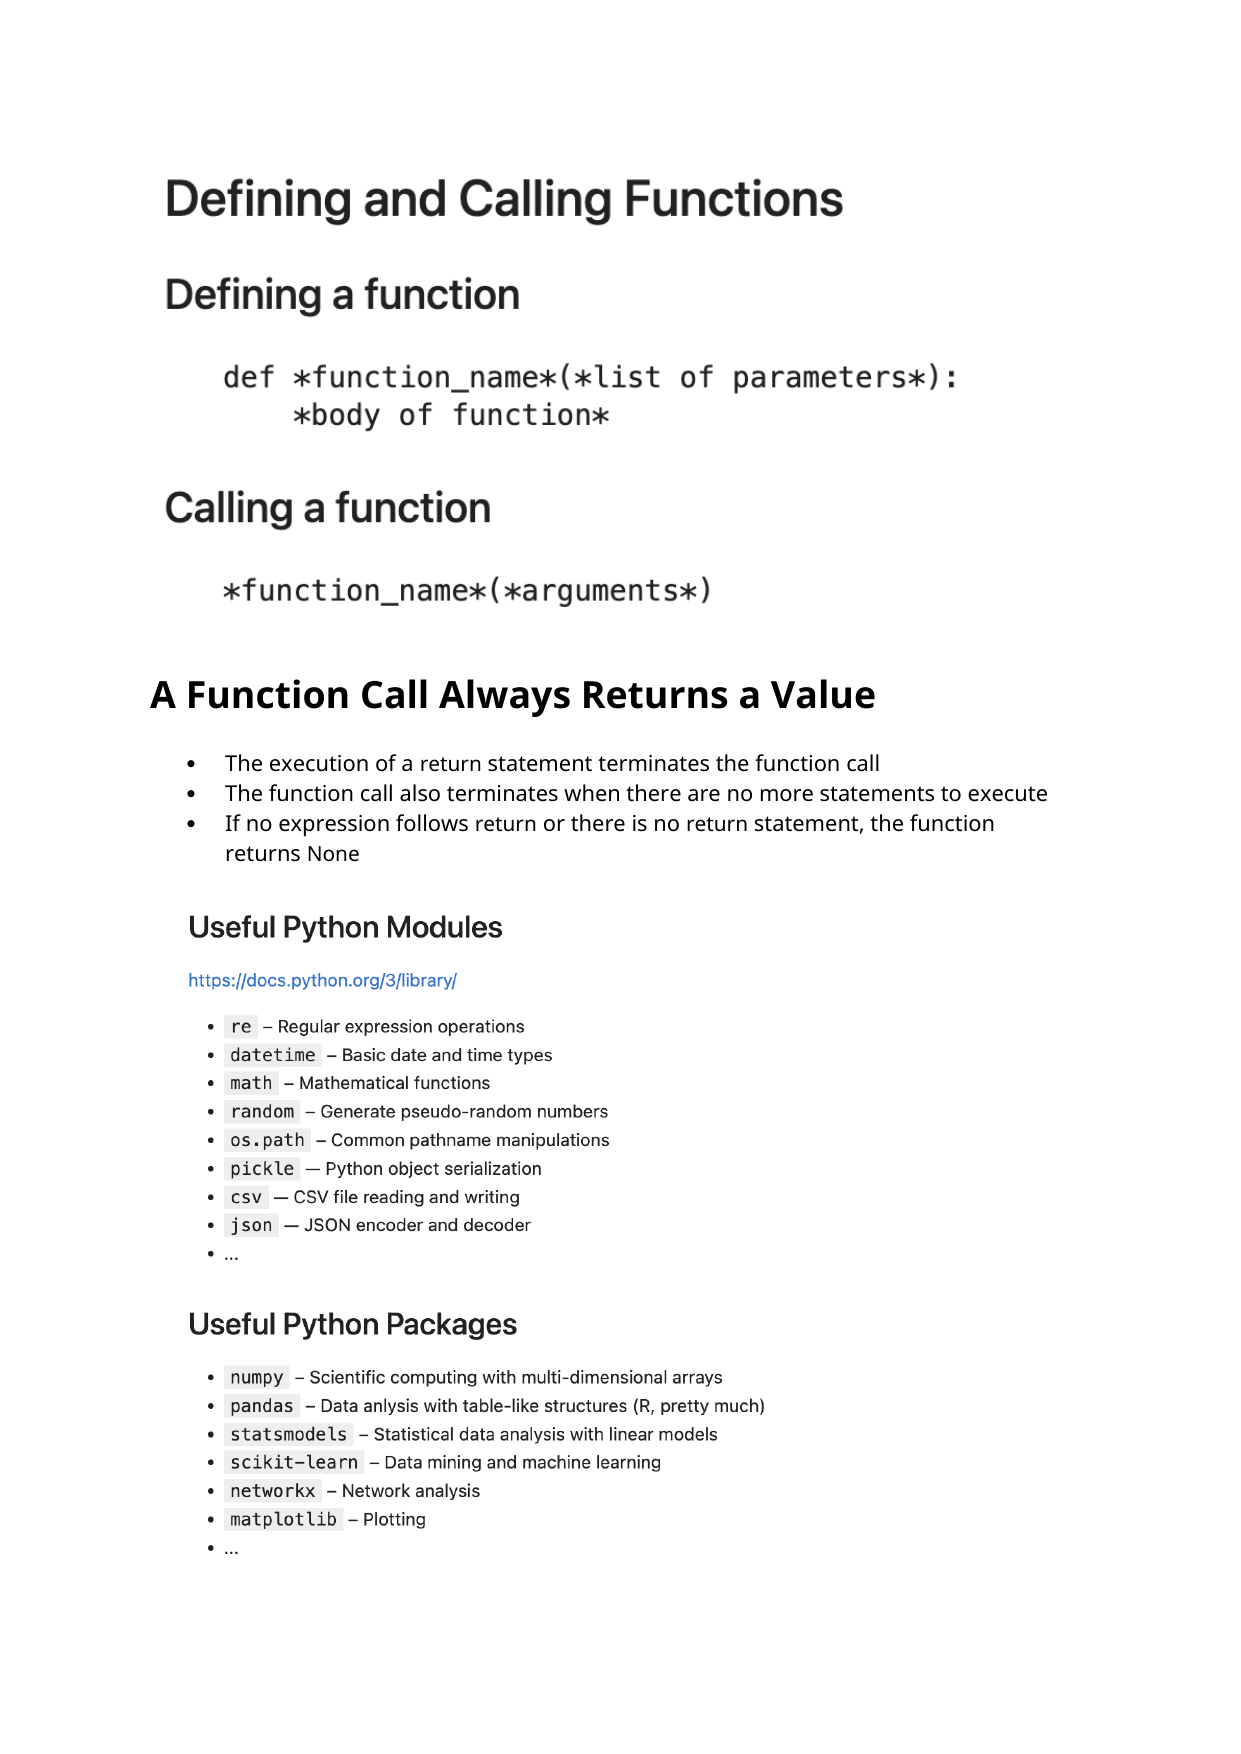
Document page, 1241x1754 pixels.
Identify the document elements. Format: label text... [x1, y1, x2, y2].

list If no expression follows return or there is no return statement, the function returns None [187, 808, 1090, 867]
picture [150, 896, 786, 1581]
list The function call also terminates when there are no more statements to execute [187, 778, 1090, 808]
text A Function Call Always Returns a Value [150, 668, 1090, 719]
list The execution of a return statement terminates the function call [187, 748, 1090, 778]
picture [150, 150, 996, 609]
